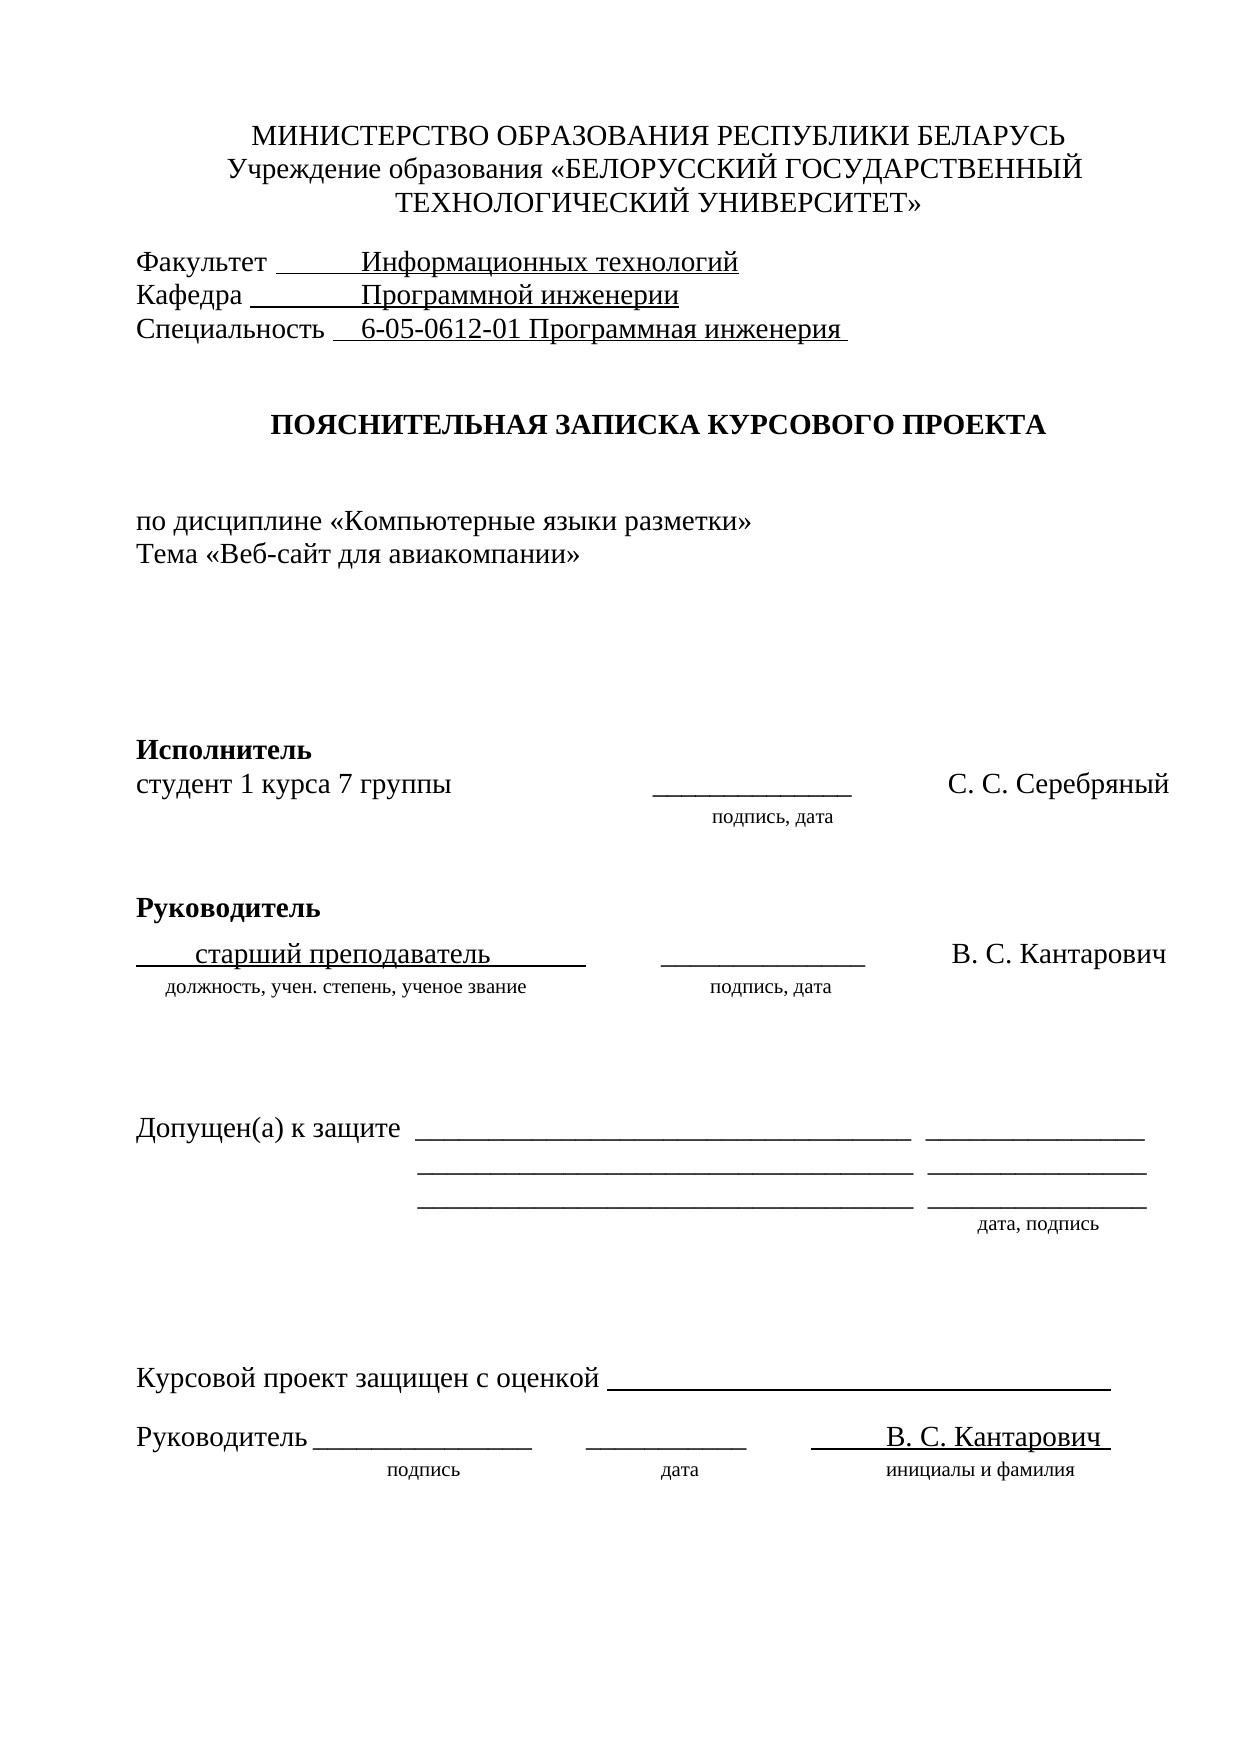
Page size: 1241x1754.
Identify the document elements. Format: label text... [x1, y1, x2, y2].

text Допущен(а) к защите __________________________________ _______________ [136, 1111, 1181, 1144]
text __________________________________ _______________ [136, 1144, 1181, 1178]
text __________________________________ _______________ [136, 1178, 1181, 1211]
text Руководитель [136, 890, 1181, 924]
text Руководитель _______________ ___________ В. С. Кантарович [136, 1419, 1181, 1452]
text студент 1 курса 7 группы ______________ С. С. Серебряный [136, 766, 1181, 799]
text подпись дата инициалы и фамилия [136, 1457, 1181, 1481]
text Специальность 6-05-0612-01 Программная инженерия [136, 311, 1181, 344]
text по дисциплине «Компьютерные языки разметки» [136, 503, 1181, 536]
text должность, учен. степень, ученое звание подпись, дата [136, 974, 1181, 998]
text подпись, дата [136, 804, 1181, 828]
text Исполнитель [136, 732, 1181, 766]
text ПОЯСНИТЕЛЬНАЯ ЗАПИСКА КУРСОВОГО ПРОЕКТА [136, 407, 1181, 440]
text старший преподаватель ______________ В. С. Кантарович [136, 936, 1181, 970]
text МИНИСТЕРСТВО ОБРАЗОВАНИЯ РЕСПУБЛИКИ БЕЛАРУСЬ Учреждение образования «БЕЛОРУССКИЙ ГОСУДАРСТВЕННЫЙ ТЕХНОЛОГИЧЕСКИЙ УНИВЕРСИТЕТ» [136, 118, 1181, 219]
text Факультет Информационных технологий [136, 244, 1181, 277]
text Кафедра Программной инженерии [136, 277, 1181, 311]
text Курсовой проект защищен с оценкой [136, 1360, 1181, 1394]
text Тема «Веб-сайт для авиакомпании» [136, 536, 1181, 570]
text дата, подпись [136, 1211, 1181, 1235]
